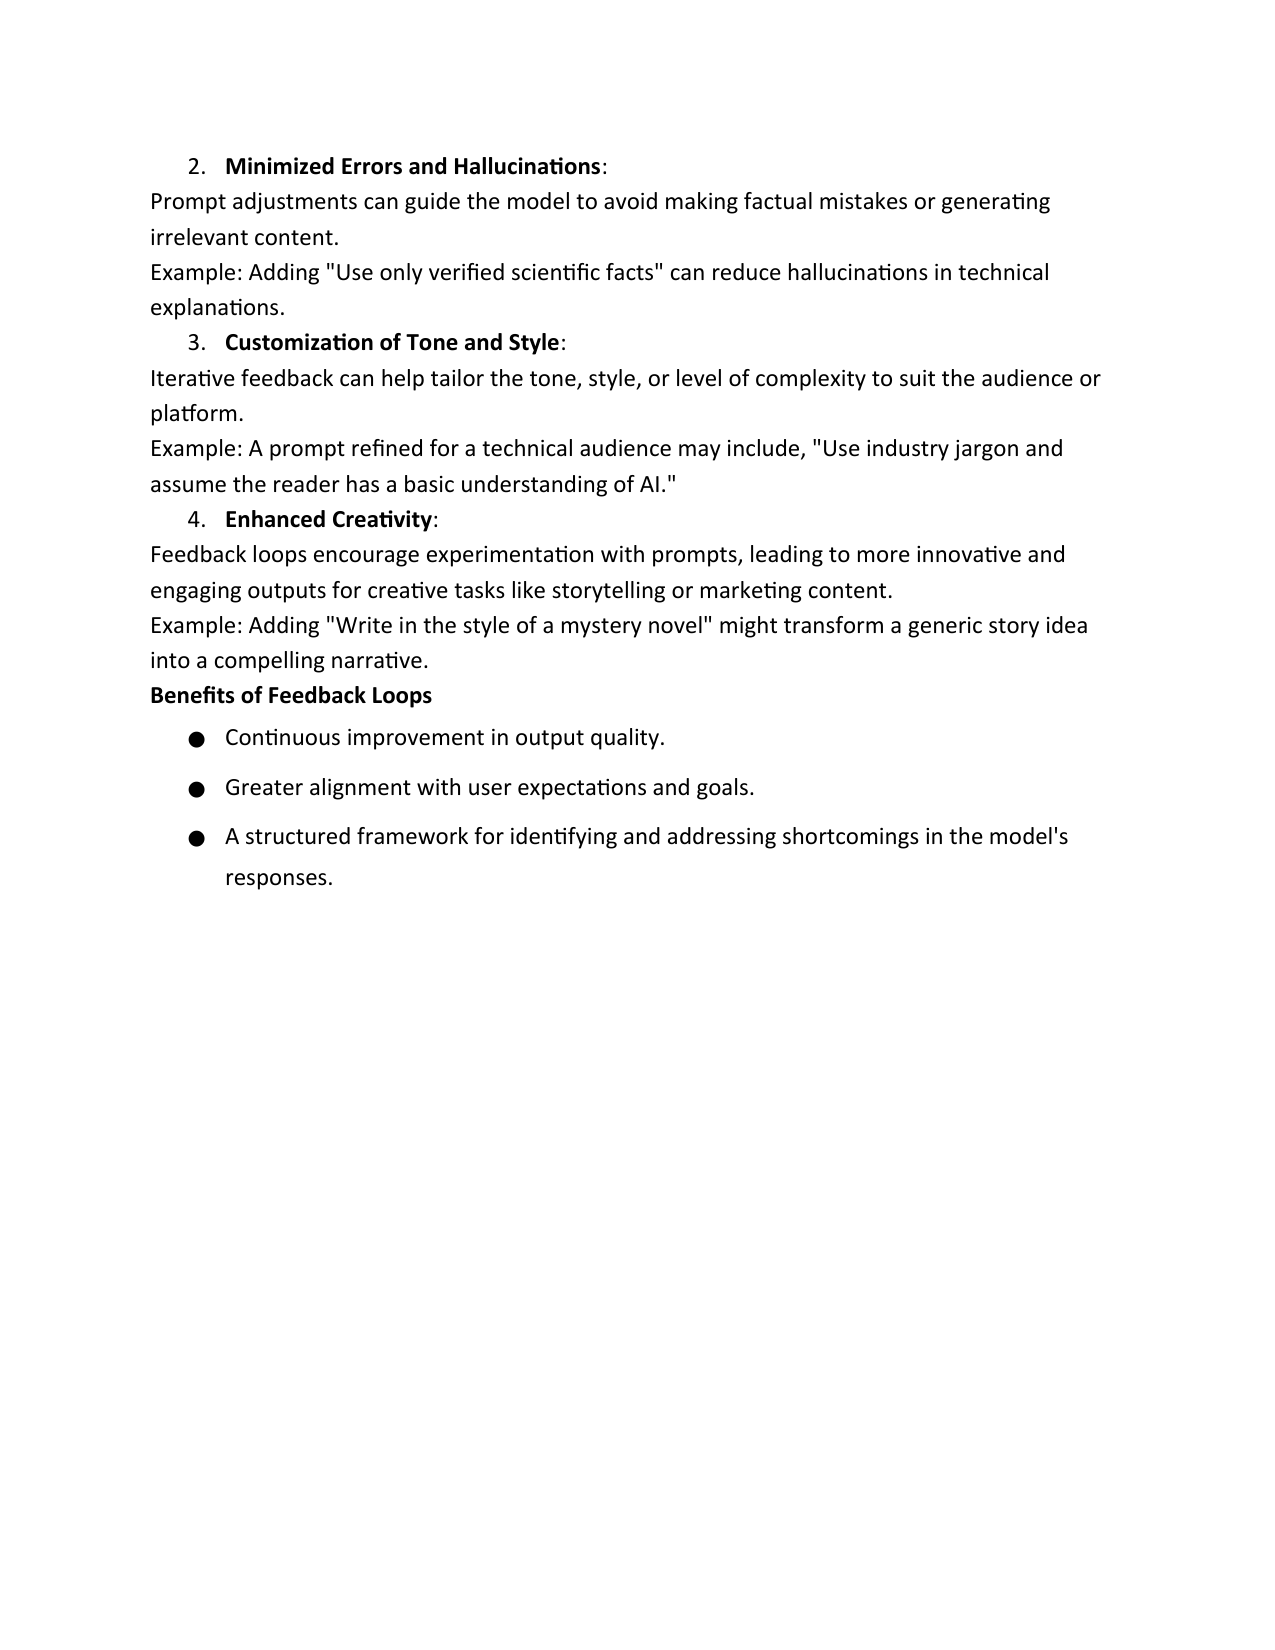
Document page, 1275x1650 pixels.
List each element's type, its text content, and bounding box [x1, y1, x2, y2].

text Example: A prompt refined for a technical audience may include, "Use industry jargon and assume the reader has a basic understanding of AI." [150, 432, 1125, 498]
text Prompt adjustments can guide the model to avoid making factual mistakes or generating irrelevant content. [150, 185, 1125, 251]
list Enhanced Creativity: [187, 503, 1125, 534]
list Greater alignment with user expectations and goals. [187, 764, 1125, 807]
text Feedback loops encourage experimentation with prompts, leading to more innovative and engaging outputs for creative tasks like storytelling or marketing content. [150, 538, 1125, 604]
text Benefits of Feedback Loops [150, 680, 1125, 710]
list Continuous improvement in output quality. [187, 715, 1125, 758]
text Example: Adding "Write in the style of a mystery novel" might transform a generic story idea into a compelling narrative. [150, 609, 1125, 675]
text Iterative feedback can help tailor the tone, style, or level of complexity to suit the audience or platform. [150, 362, 1125, 428]
list Minimized Errors and Hallucinations: [187, 150, 1125, 181]
list Customization of Tone and Style: [187, 327, 1125, 357]
text Example: Adding "Use only verified scientific facts" can reduce hallucinations in technical explanations. [150, 256, 1125, 322]
list A structured framework for identifying and addressing shortcomings in the model's responses. [187, 814, 1125, 892]
